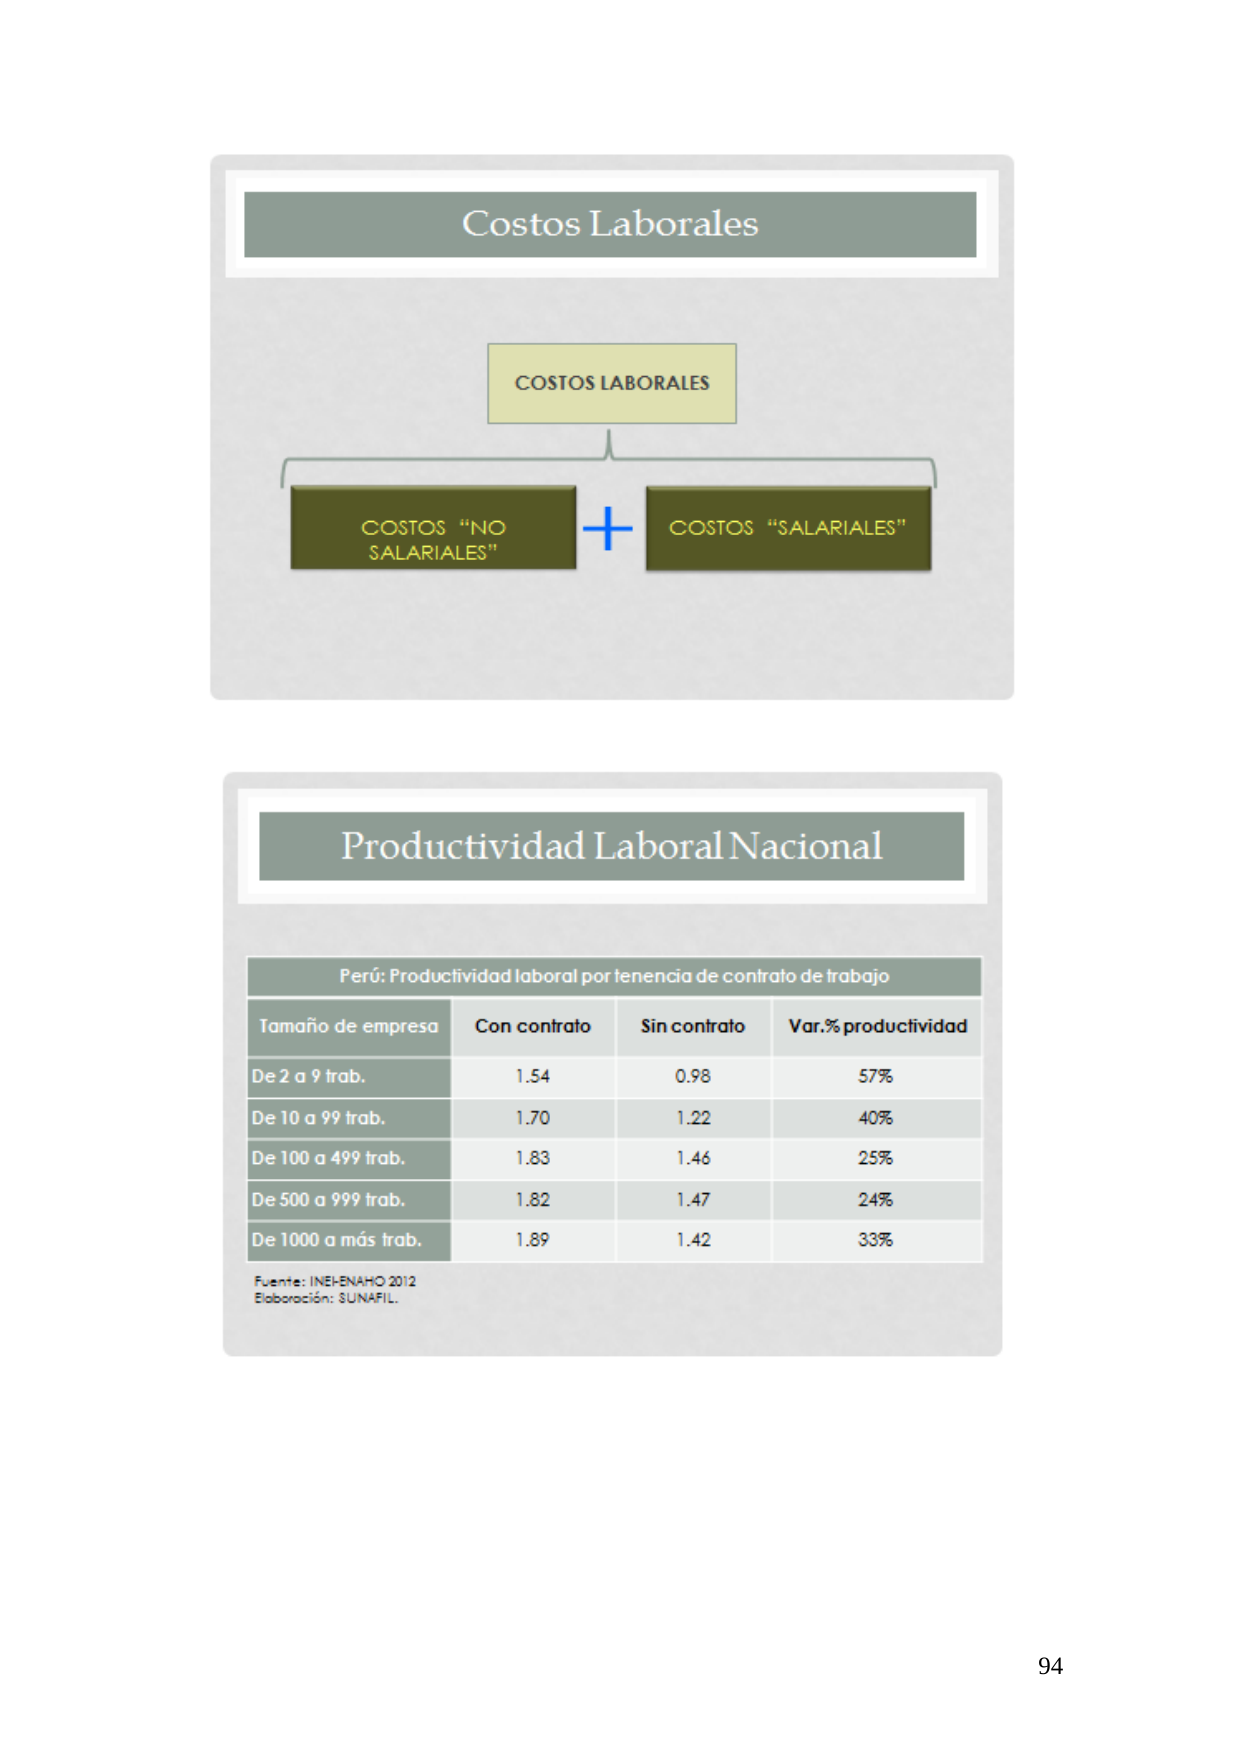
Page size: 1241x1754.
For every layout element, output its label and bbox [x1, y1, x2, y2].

picture [215, 765, 1011, 1365]
picture [202, 147, 1023, 708]
